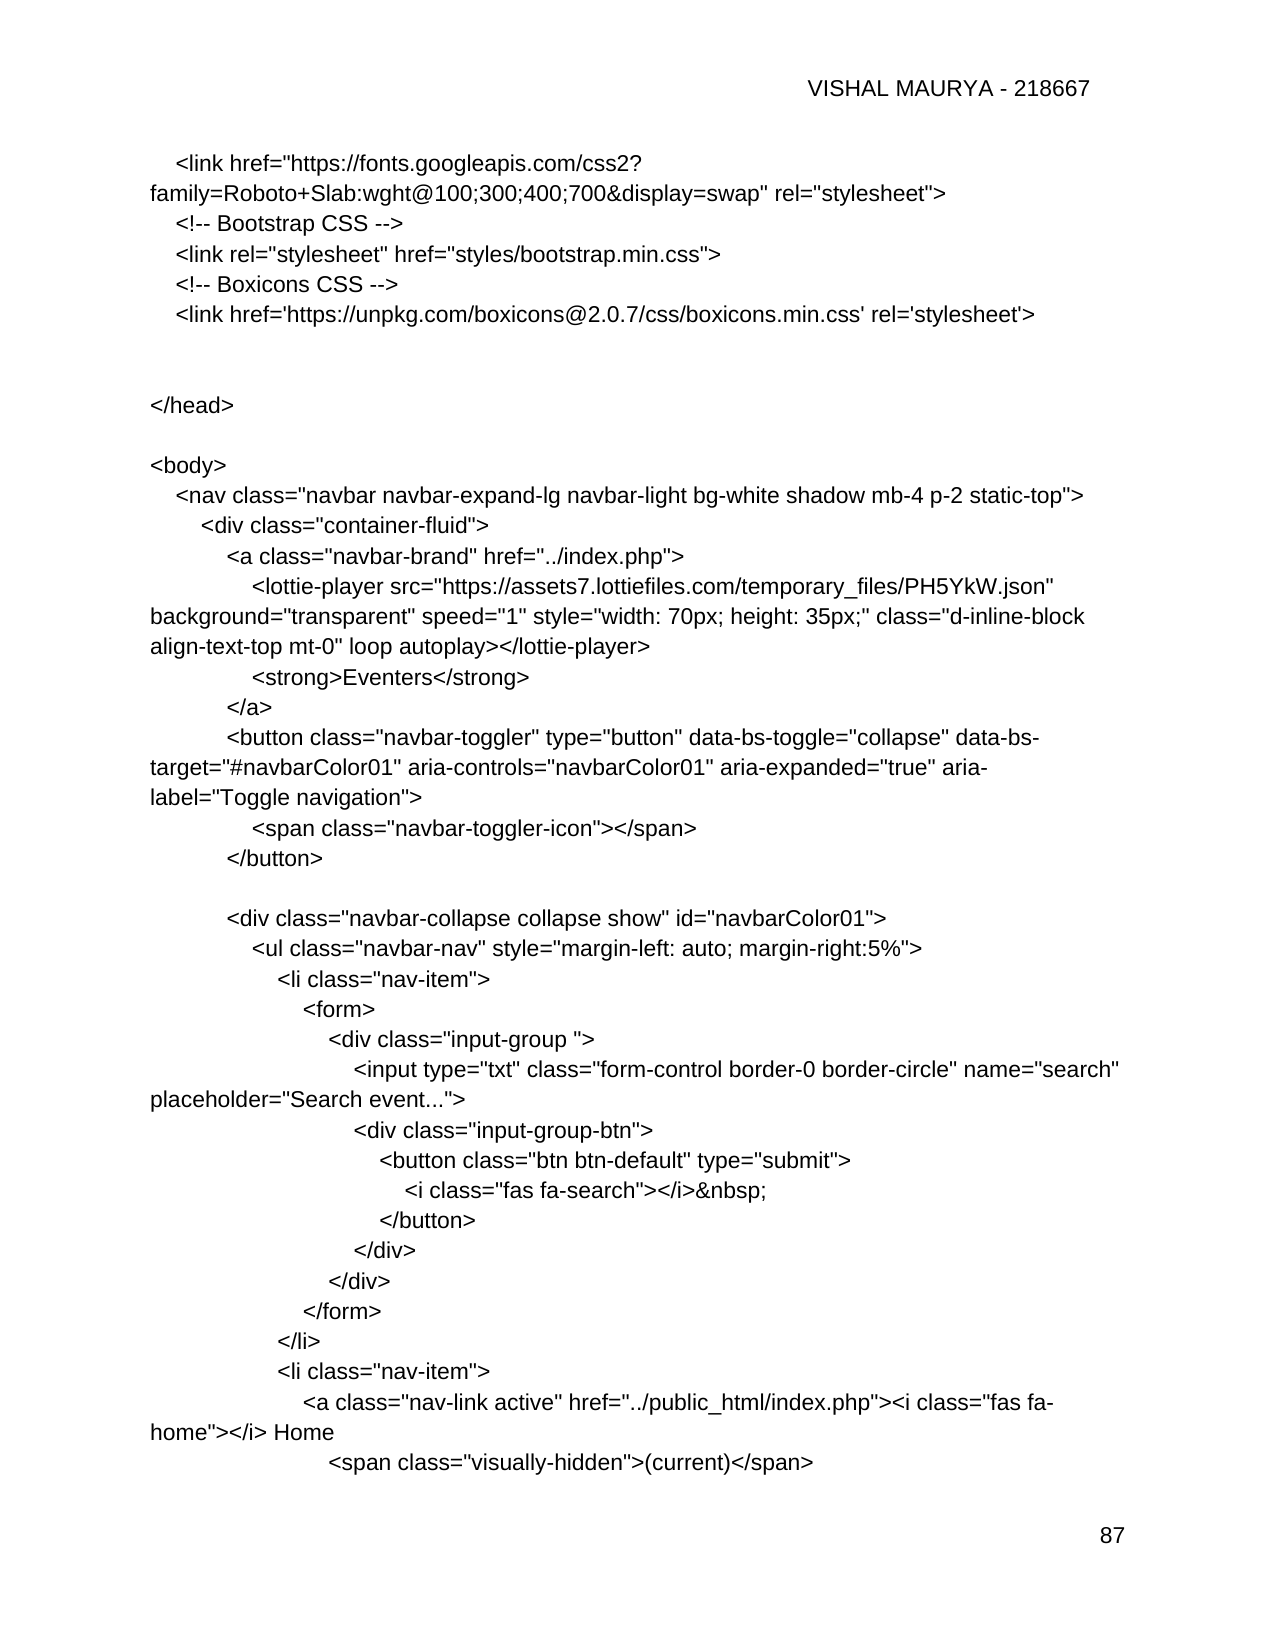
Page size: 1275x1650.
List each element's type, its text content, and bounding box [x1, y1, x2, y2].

text <link rel="stylesheet" href="styles/bootstrap.min.css"> [150, 241, 1125, 267]
text <div class="input-group-btn"> [150, 1117, 1125, 1143]
text <link href='https://unpkg.com/boxicons@2.0.7/css/boxicons.min.css' rel='stylesheet'> [150, 301, 1125, 327]
text <a class="navbar-brand" href="../index.php"> [150, 543, 1125, 569]
text <!-- Boxicons CSS --> [150, 271, 1125, 297]
text <ul class="navbar-nav" style="margin-left: auto; margin-right:5%"> [150, 935, 1125, 962]
text <link href="https://fonts.googleapis.com/css2?family=Roboto+Slab:wght@100;300;400;700&display=swap" rel="stylesheet"> [150, 150, 1125, 207]
text <lottie-player src="https://assets7.lottiefiles.com/temporary_files/PH5YkW.json" background="transparent" speed="1" style="width: 70px; height: 35px;" class="d-inline-block align-text-top mt-0" loop autoplay></lottie-player> [150, 573, 1125, 660]
text <div class="navbar-collapse collapse show" id="navbarColor01"> [150, 905, 1125, 932]
text </button> [150, 1207, 1125, 1234]
text </li> [150, 1328, 1125, 1354]
text <nav class="navbar navbar-expand-lg navbar-light bg-white shadow mb-4 p-2 static-top"> [150, 482, 1125, 509]
text <span class="visually-hidden">(current)</span> [150, 1449, 1125, 1475]
text <div class="container-fluid"> [150, 512, 1125, 539]
text <i class="fas fa-search"></i>&nbsp; [150, 1177, 1125, 1203]
text </button> [150, 845, 1125, 871]
text <strong>Eventers</strong> [150, 663, 1125, 690]
text <div class="input-group "> [150, 1026, 1125, 1052]
text <form> [150, 996, 1125, 1022]
text </div> [150, 1268, 1125, 1294]
text </head> [150, 392, 1125, 418]
text <span class="navbar-toggler-icon"></span> [150, 814, 1125, 841]
text </div> [150, 1237, 1125, 1264]
text <li class="nav-item"> [150, 966, 1125, 992]
text <li class="nav-item"> [150, 1358, 1125, 1385]
text <input type="txt" class="form-control border-0 border-circle" name="search" placeholder="Search event..."> [150, 1056, 1125, 1113]
text <!-- Bootstrap CSS --> [150, 210, 1125, 237]
text <button class="navbar-toggler" type="button" data-bs-toggle="collapse" data-bs-target="#navbarColor01" aria-controls="navbarColor01" aria-expanded="true" aria-label="Toggle navigation"> [150, 724, 1125, 811]
text <a class="nav-link active" href="../public_html/index.php"><i class="fas fa-home"></i> Home [150, 1388, 1125, 1445]
text </a> [150, 694, 1125, 720]
text </form> [150, 1298, 1125, 1324]
text <body> [150, 452, 1125, 478]
text <button class="btn btn-default" type="submit"> [150, 1147, 1125, 1173]
